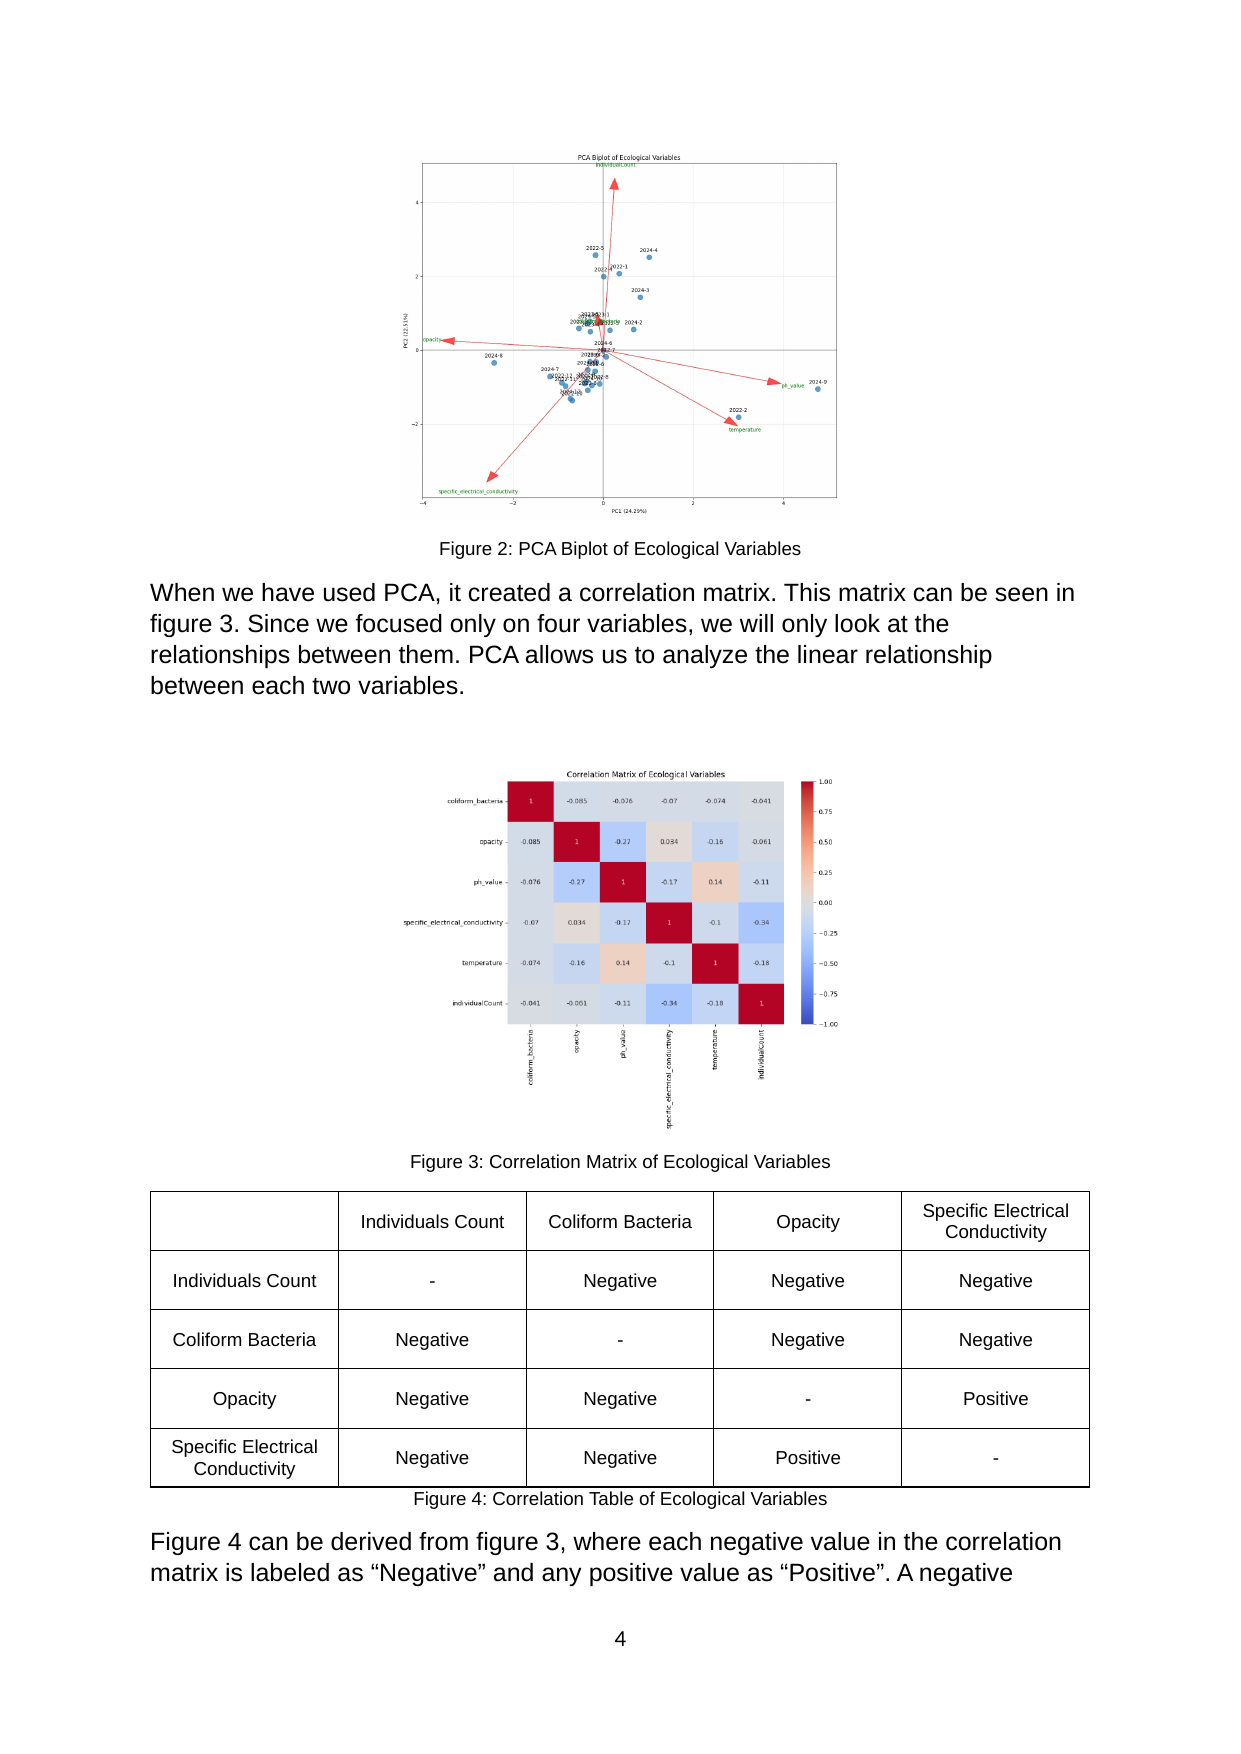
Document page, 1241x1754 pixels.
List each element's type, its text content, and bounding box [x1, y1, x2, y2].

table_cell Negative [339, 1369, 526, 1427]
picture [398, 150, 842, 519]
table_cell Negative [902, 1310, 1089, 1368]
table_cell Coliform Bacteria [151, 1310, 338, 1368]
table_cell Negative [527, 1429, 713, 1486]
table_header Specific Electrical Conductivity [902, 1192, 1089, 1250]
table_cell - [714, 1369, 901, 1427]
table_cell Negative [714, 1310, 901, 1368]
table_cell - [339, 1251, 526, 1309]
table_header [151, 1192, 338, 1250]
table_cell Negative [902, 1251, 1089, 1309]
text Figure 2: PCA Biplot of Ecological Variables [150, 538, 1090, 559]
table_cell Specific Electrical Conductivity [151, 1429, 338, 1486]
text Figure 3: Correlation Matrix of Ecological Variables [150, 1151, 1090, 1173]
table_cell Positive [714, 1429, 901, 1486]
table_cell - [527, 1310, 713, 1368]
table_cell Negative [714, 1251, 901, 1309]
text When we have used PCA, it created a correlation matrix. This matrix can be seen in figure 3. Since we focused only on four variables, we will only look at the relationships between them. PCA allows us to analyze the linear relationship between each two variables. [150, 578, 1090, 700]
table_cell Opacity [151, 1369, 338, 1427]
table_cell Negative [339, 1429, 526, 1486]
table_cell Positive [902, 1369, 1089, 1427]
table_header Individuals Count [339, 1192, 526, 1250]
table_cell Negative [339, 1310, 526, 1368]
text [150, 1527, 1090, 1587]
table_cell - [902, 1429, 1089, 1486]
table_header Coliform Bacteria [527, 1192, 713, 1250]
table_cell Individuals Count [151, 1251, 338, 1309]
table_header Opacity [714, 1192, 901, 1250]
table_cell Negative [527, 1251, 713, 1309]
text Figure 4: Correlation Table of Ecological Variables [150, 1488, 1090, 1509]
table_cell Negative [527, 1369, 713, 1427]
picture [398, 766, 842, 1133]
